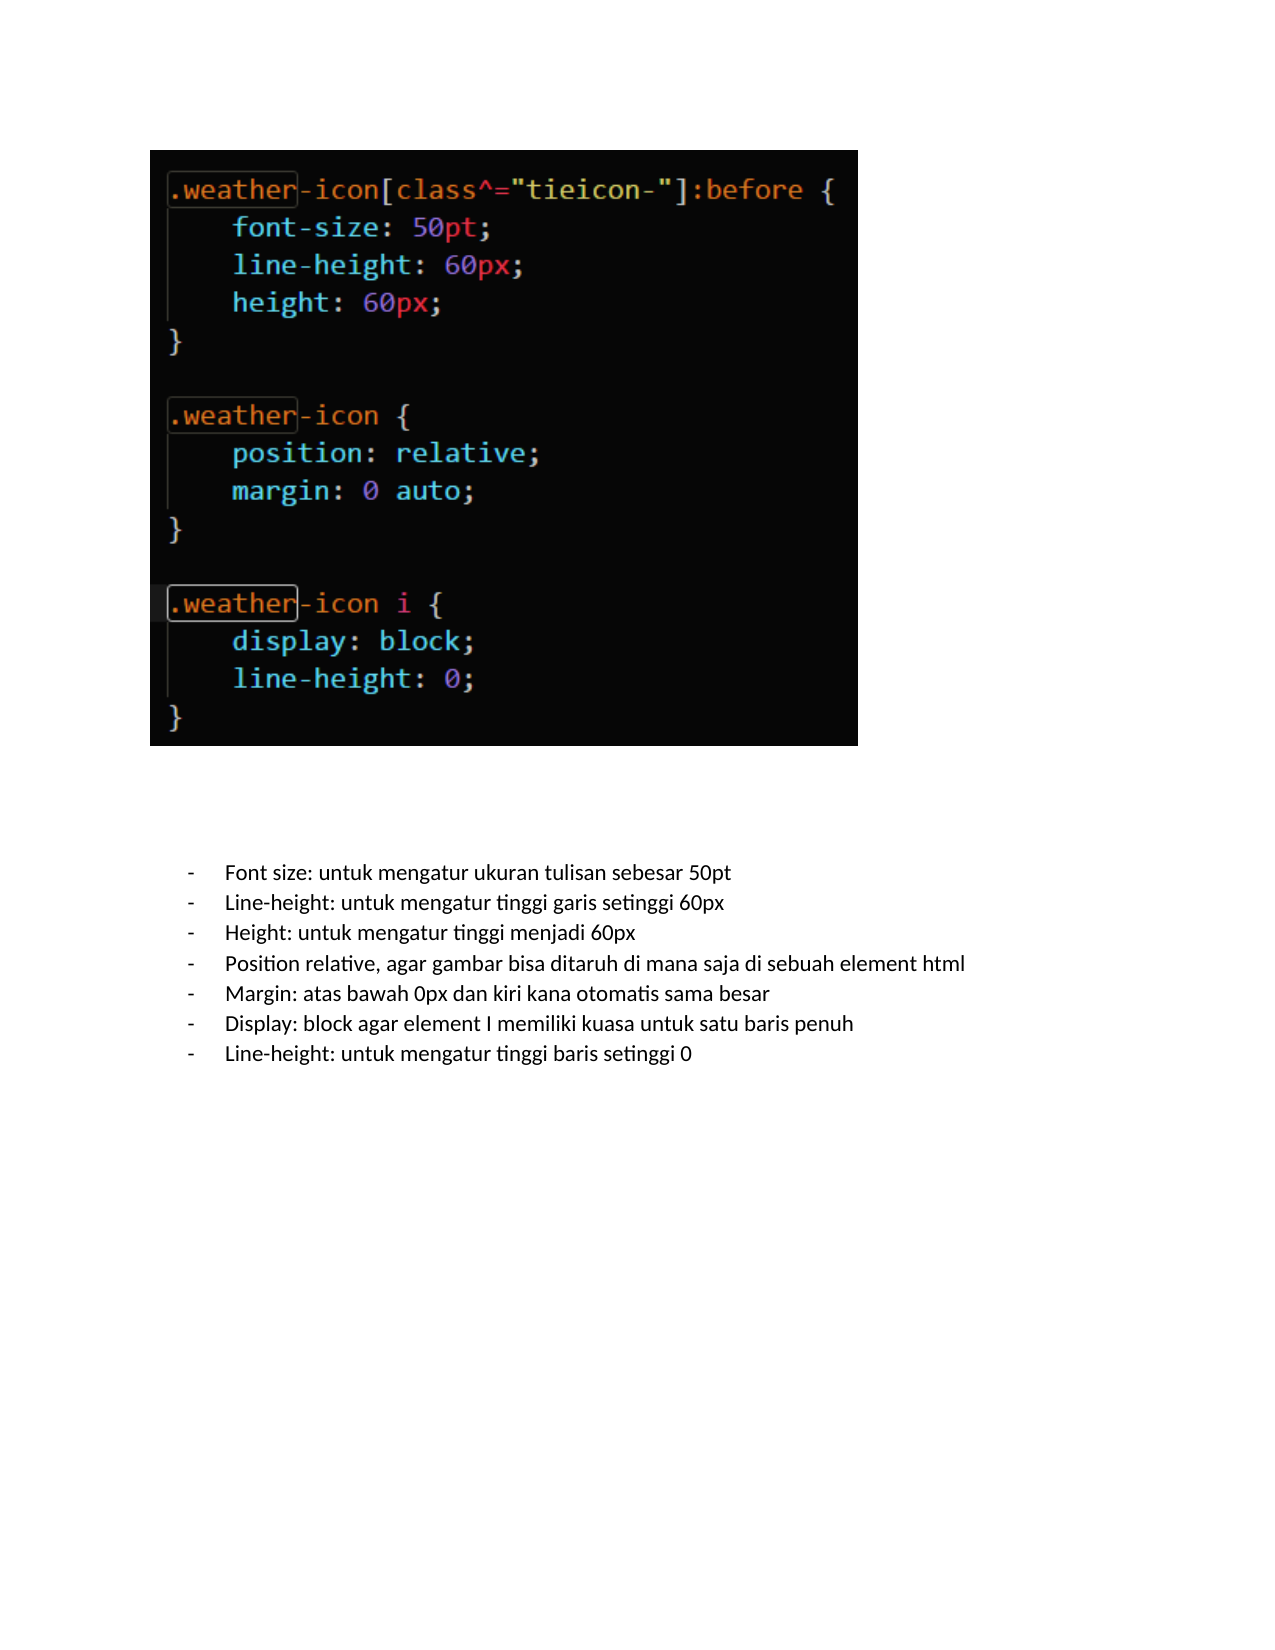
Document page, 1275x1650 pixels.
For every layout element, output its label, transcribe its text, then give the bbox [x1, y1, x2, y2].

list Position relative, agar gambar bisa ditaruh di mana saja di sebuah element html [187, 949, 1125, 977]
picture [150, 150, 858, 746]
list Line-height: untuk mengatur tinggi baris setinggi 0 [187, 1039, 1125, 1067]
list Margin: atas bawah 0px dan kiri kana otomatis sama besar [187, 979, 1125, 1007]
list Font size: untuk mengatur ukuran tulisan sebesar 50pt [187, 858, 1125, 886]
list Display: block agar element I memiliki kuasa untuk satu baris penuh [187, 1009, 1125, 1037]
list Line-height: untuk mengatur tinggi garis setinggi 60px [187, 888, 1125, 916]
list Height: untuk mengatur tinggi menjadi 60px [187, 918, 1125, 946]
